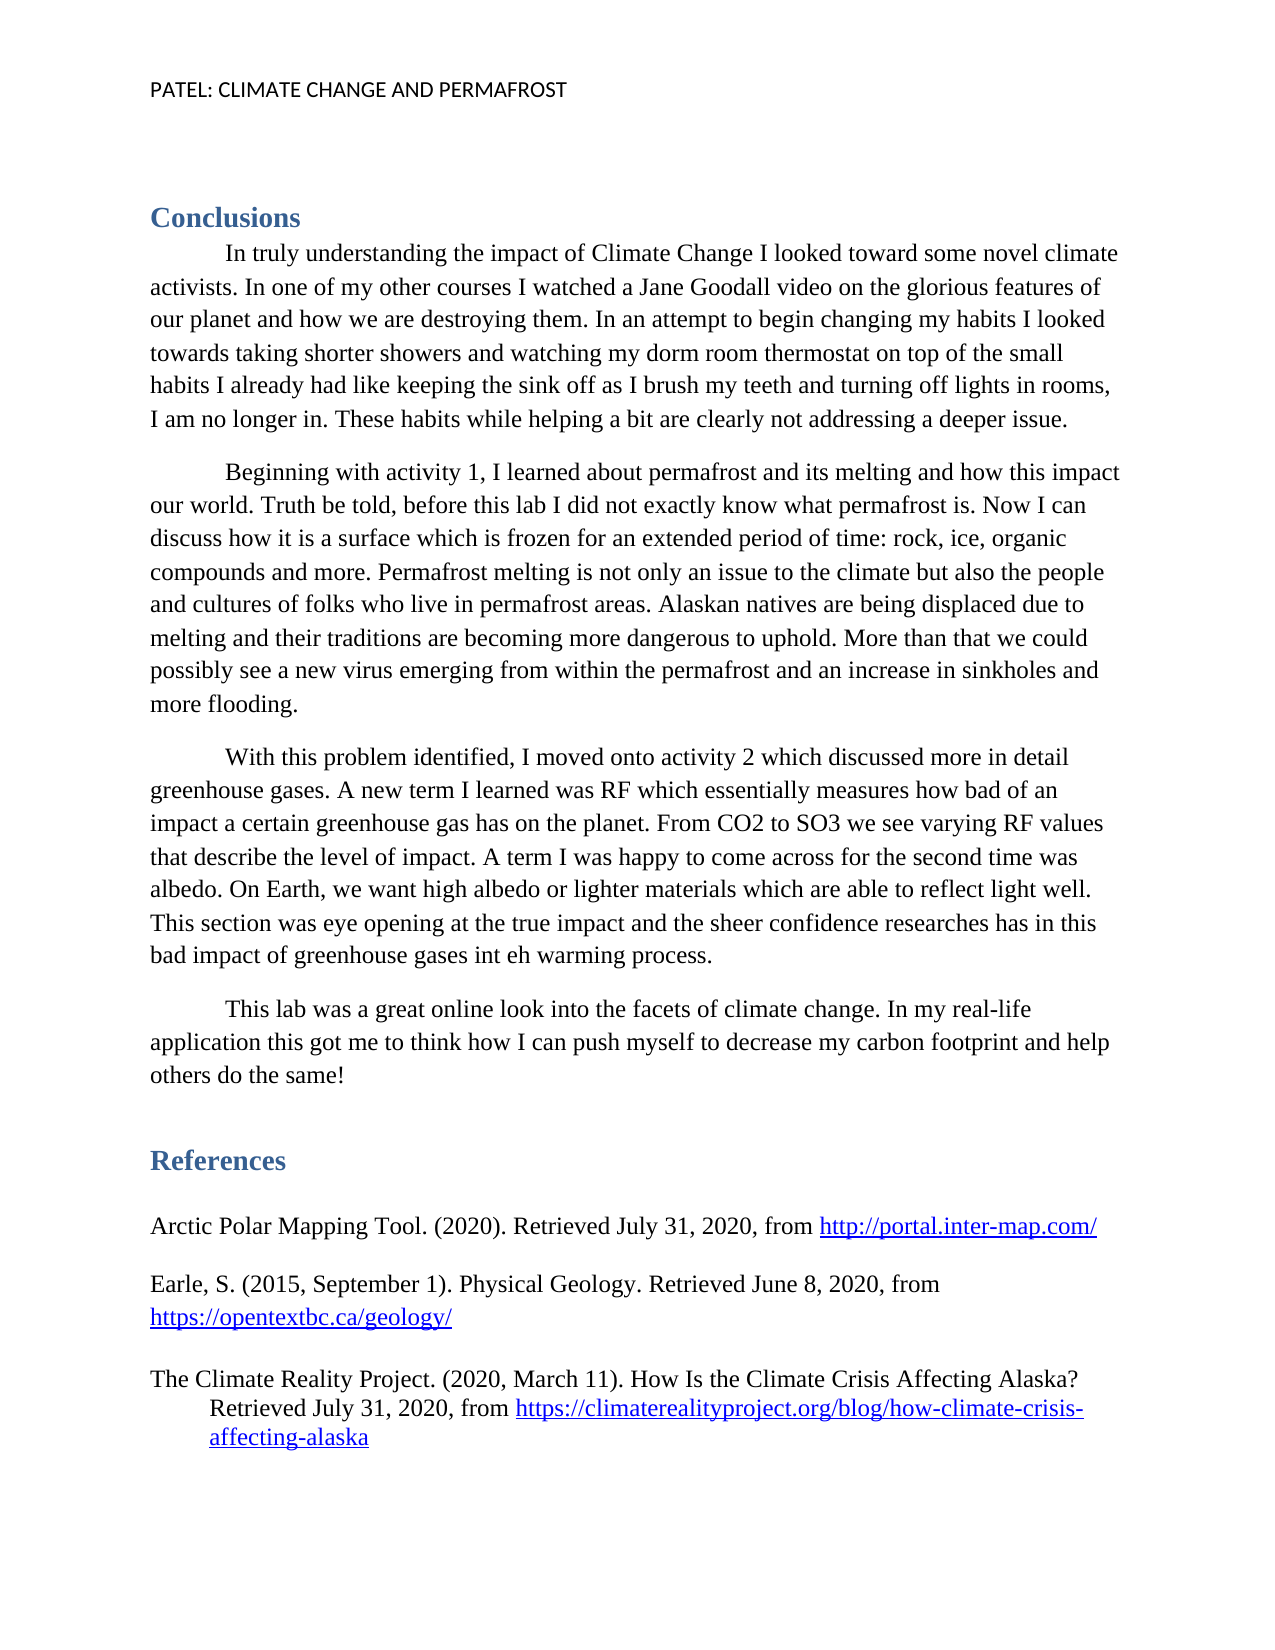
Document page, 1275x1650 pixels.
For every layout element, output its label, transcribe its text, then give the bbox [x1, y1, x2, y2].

text Earle, S. (2015, September 1). Physical Geology. Retrieved June 8, 2020, from https://opentextbc.ca/geology/ [150, 1269, 1125, 1331]
text Beginning with activity 1, I learned about permafrost and its melting and how this impact our world. Truth be told, before this lab I did not exactly know what permafrost is. Now I can discuss how it is a surface which is frozen for an extended period of time: rock, ice, organic compounds and more. Permafrost melting is not only an issue to the climate but also the people and cultures of folks who live in permafrost areas. Alaskan natives are being displaced due to melting and their traditions are becoming more dangerous to uphold. More than that we could possibly see a new virus emerging from within the permafrost and an increase in sinkholes and more flooding. [150, 457, 1125, 717]
text Arctic Polar Mapping Tool. (2020). Retrieved July 31, 2020, from http://portal.inter-map.com/ [150, 1211, 1125, 1240]
subtitle References [150, 1143, 1125, 1177]
text This lab was a great online look into the facets of climate change. In my real-life application this got me to think how I can push myself to decrease my carbon footprint and help others do the same! [150, 994, 1125, 1089]
text The Climate Reality Project. (2020, March 11). How Is the Climate Crisis Affecting Alaska? Retrieved July 31, 2020, from https://climaterealityproject.org/blog/how-climate-crisis-affecting-alaska [150, 1364, 1125, 1451]
text With this problem identified, I moved onto activity 2 which discussed more in detail greenhouse gases. A new term I learned was RF which essentially measures how bad of an impact a certain greenhouse gas has on the planet. From CO2 to SO3 we see varying RF values that describe the level of impact. A term I was happy to come across for the second time was albedo. On Earth, we want high albedo or lighter materials which are able to reflect light well. This section was eye opening at the true impact and the sheer confidence researches has in this bad impact of greenhouse gases int eh warming process. [150, 742, 1125, 969]
subtitle Conclusions [150, 200, 1125, 233]
text In truly understanding the impact of Climate Change I looked toward some novel climate activists. In one of my other courses I watched a Jane Goodall video on the glorious features of our planet and how we are destroying them. In an attempt to begin changing my habits I looked towards taking shorter showers and watching my dorm room thermostat on top of the small habits I already had like keeping the sink off as I brush my teeth and turning off lights in rooms, I am no longer in. These habits while helping a bit are clearly not addressing a deeper issue. [150, 238, 1125, 432]
